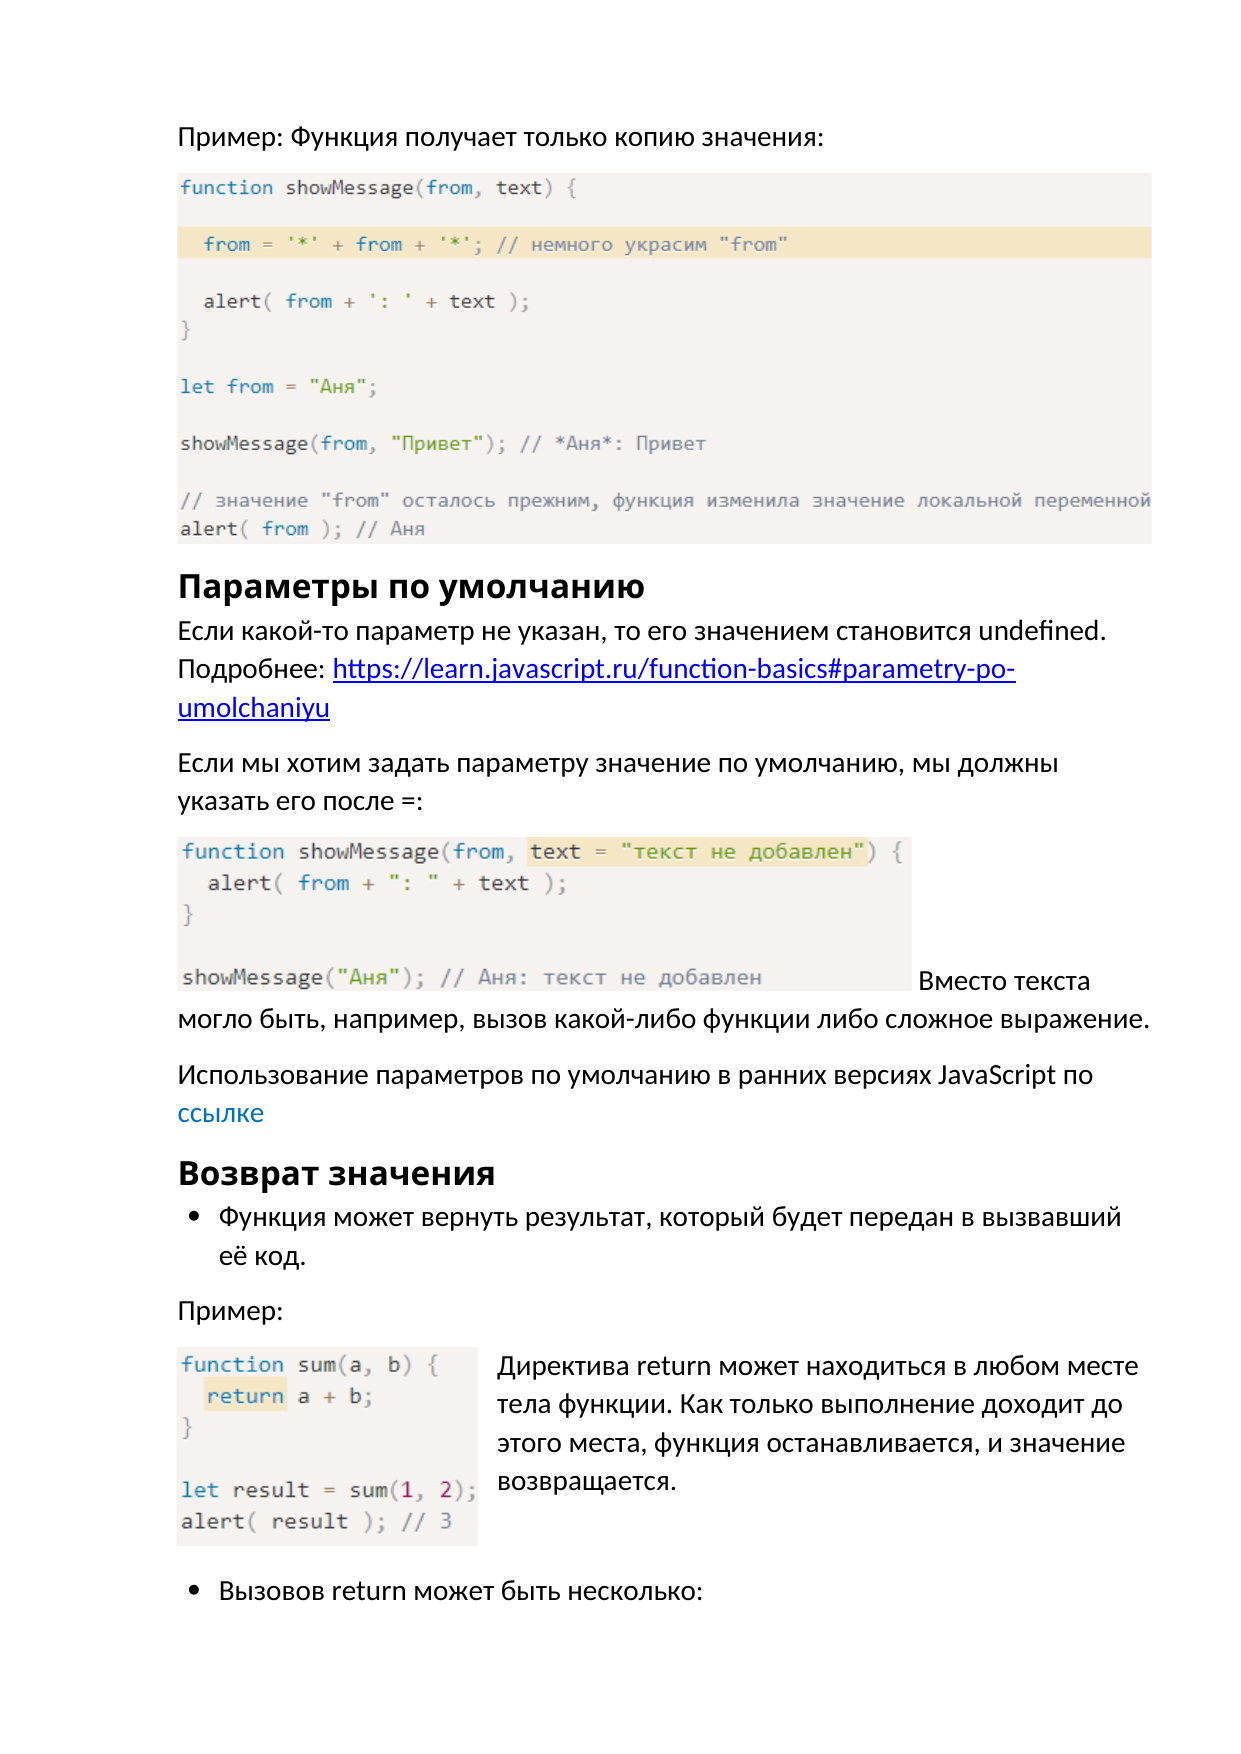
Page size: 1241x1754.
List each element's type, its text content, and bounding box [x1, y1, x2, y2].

text Использование параметров по умолчанию в ранних версиях JavaScript по ссылке [177, 1056, 1152, 1130]
subtitle Параметры по умолчанию [177, 563, 1152, 608]
picture [177, 837, 912, 991]
subtitle Возврат значения [177, 1149, 1152, 1195]
list Функция может вернуть результат, который будет передан в вызвавший её код. [189, 1198, 1152, 1272]
text Директива return может находиться в любом месте тела функции. Как только выполнение доходит до этого места, функция останавливается, и значение возвращается. [479, 1347, 1152, 1498]
text Пример: Функция получает только копию значения: [177, 118, 1152, 154]
text Пример: [177, 1292, 1152, 1327]
text Если какой-то параметр не указан, то его значением становится undefined. Подробнее: https://learn.javascript.ru/function-basics#parametry-po-umolchaniyu [177, 612, 1152, 724]
picture [176, 1347, 479, 1546]
picture [177, 173, 1152, 544]
text Если мы хотим задать параметру значение по умолчанию, мы должны указать его после =: [177, 744, 1152, 818]
list Вызовов return может быть несколько: [189, 1572, 1152, 1608]
